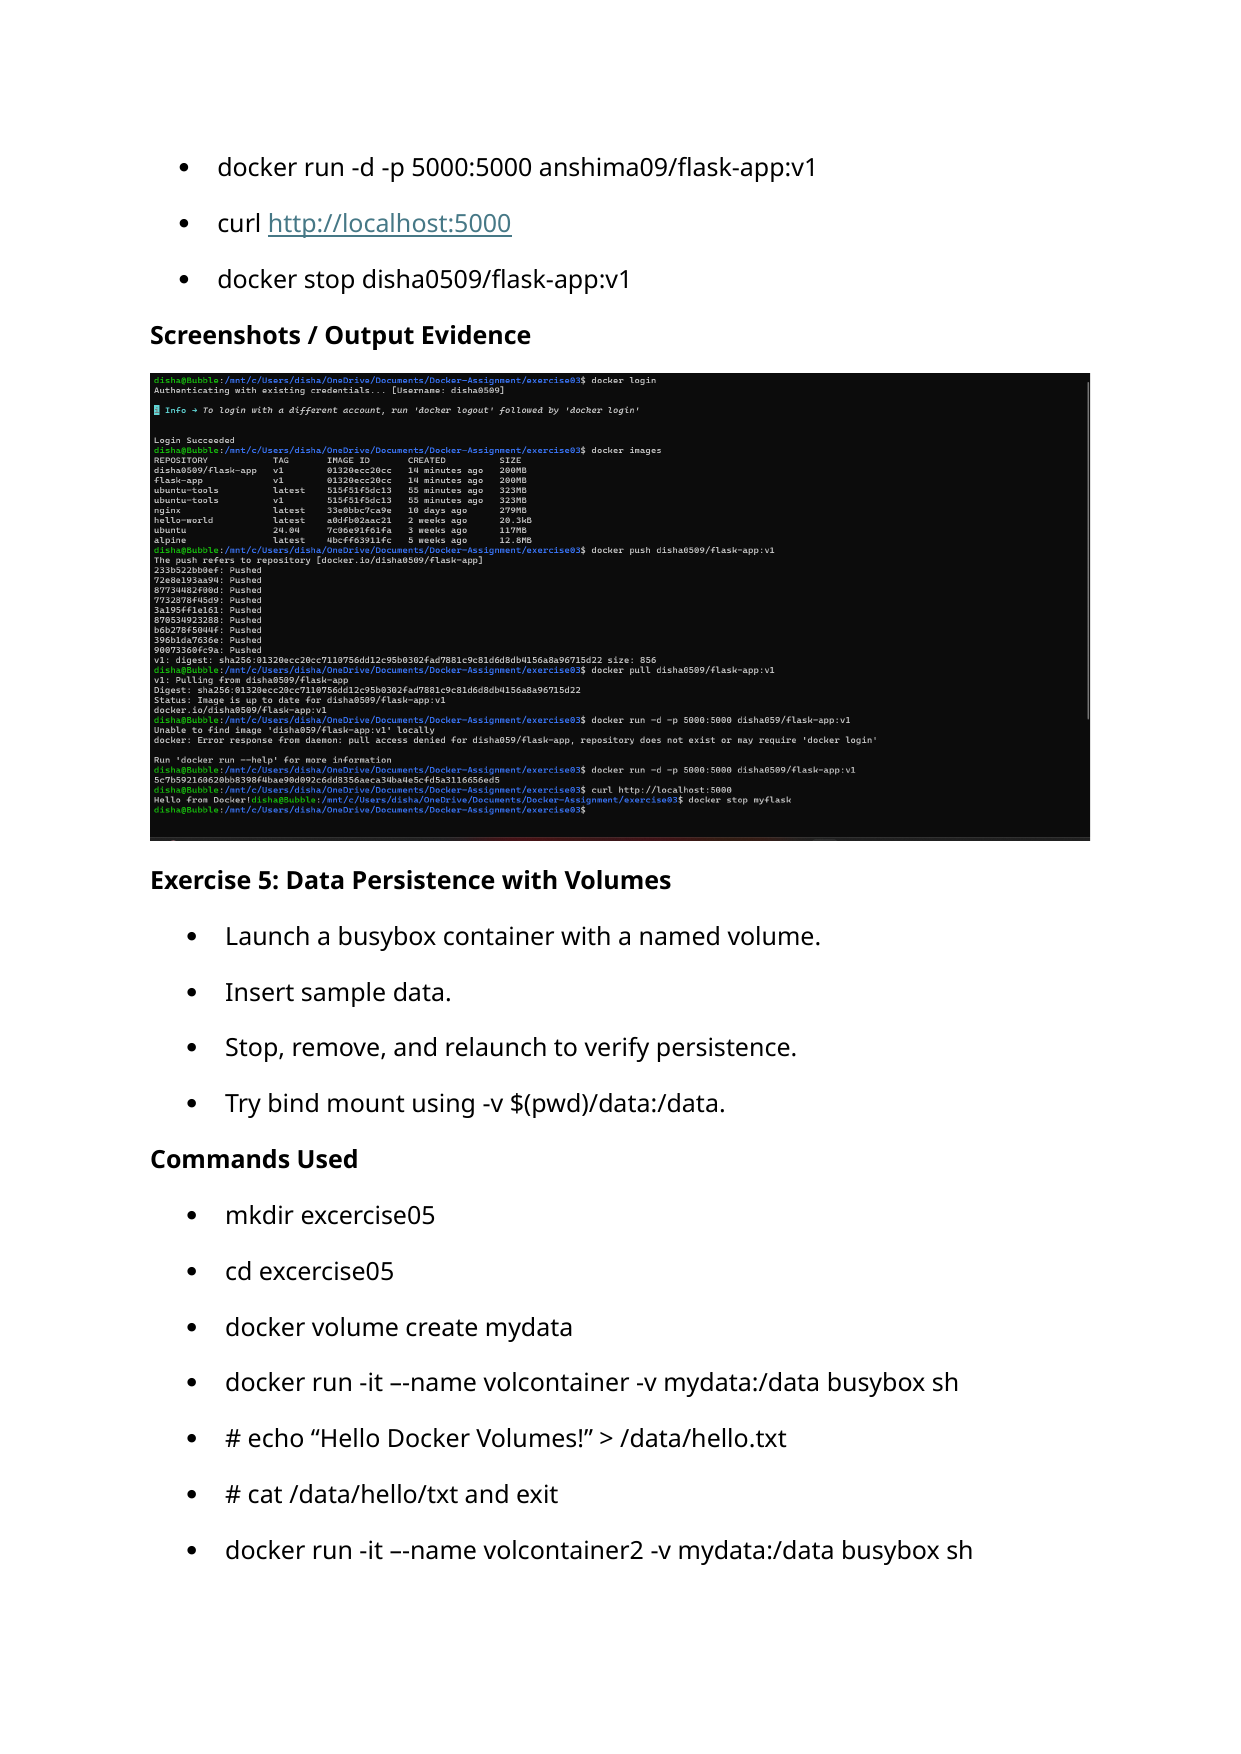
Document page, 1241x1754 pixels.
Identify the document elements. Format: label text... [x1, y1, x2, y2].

text Exercise 5: Data Persistence with Volumes [150, 863, 1090, 897]
list Stop, remove, and relaunch to verify persistence. [187, 1030, 1090, 1064]
list Launch a busybox container with a named volume. [187, 918, 1090, 952]
list docker run -it –-name volcontainer2 -v mydata:/data busybox sh [187, 1533, 1090, 1567]
list docker run -d -p 5000:5000 anshima09/flask-app:v1 [179, 150, 1090, 184]
list cd excercise05 [187, 1253, 1090, 1287]
list Try bind mount using -v $(pwd)/data:/data. [187, 1086, 1090, 1120]
list docker stop disha0509/flask-app:v1 [179, 262, 1090, 296]
text Commands Used [150, 1142, 1090, 1176]
list mkdir excercise05 [187, 1198, 1090, 1232]
list # echo “Hello Docker Volumes!” > /data/hello.txt [187, 1421, 1090, 1455]
list # cat /data/hello/txt and exit [187, 1477, 1090, 1511]
list docker run -it –-name volcontainer -v mydata:/data busybox sh [187, 1365, 1090, 1399]
list Insert sample data. [187, 974, 1090, 1008]
list curl http://localhost:5000 [179, 206, 1090, 240]
list docker volume create mydata [187, 1309, 1090, 1343]
text Screenshots / Output Evidence [150, 317, 1090, 352]
picture [150, 373, 1091, 841]
